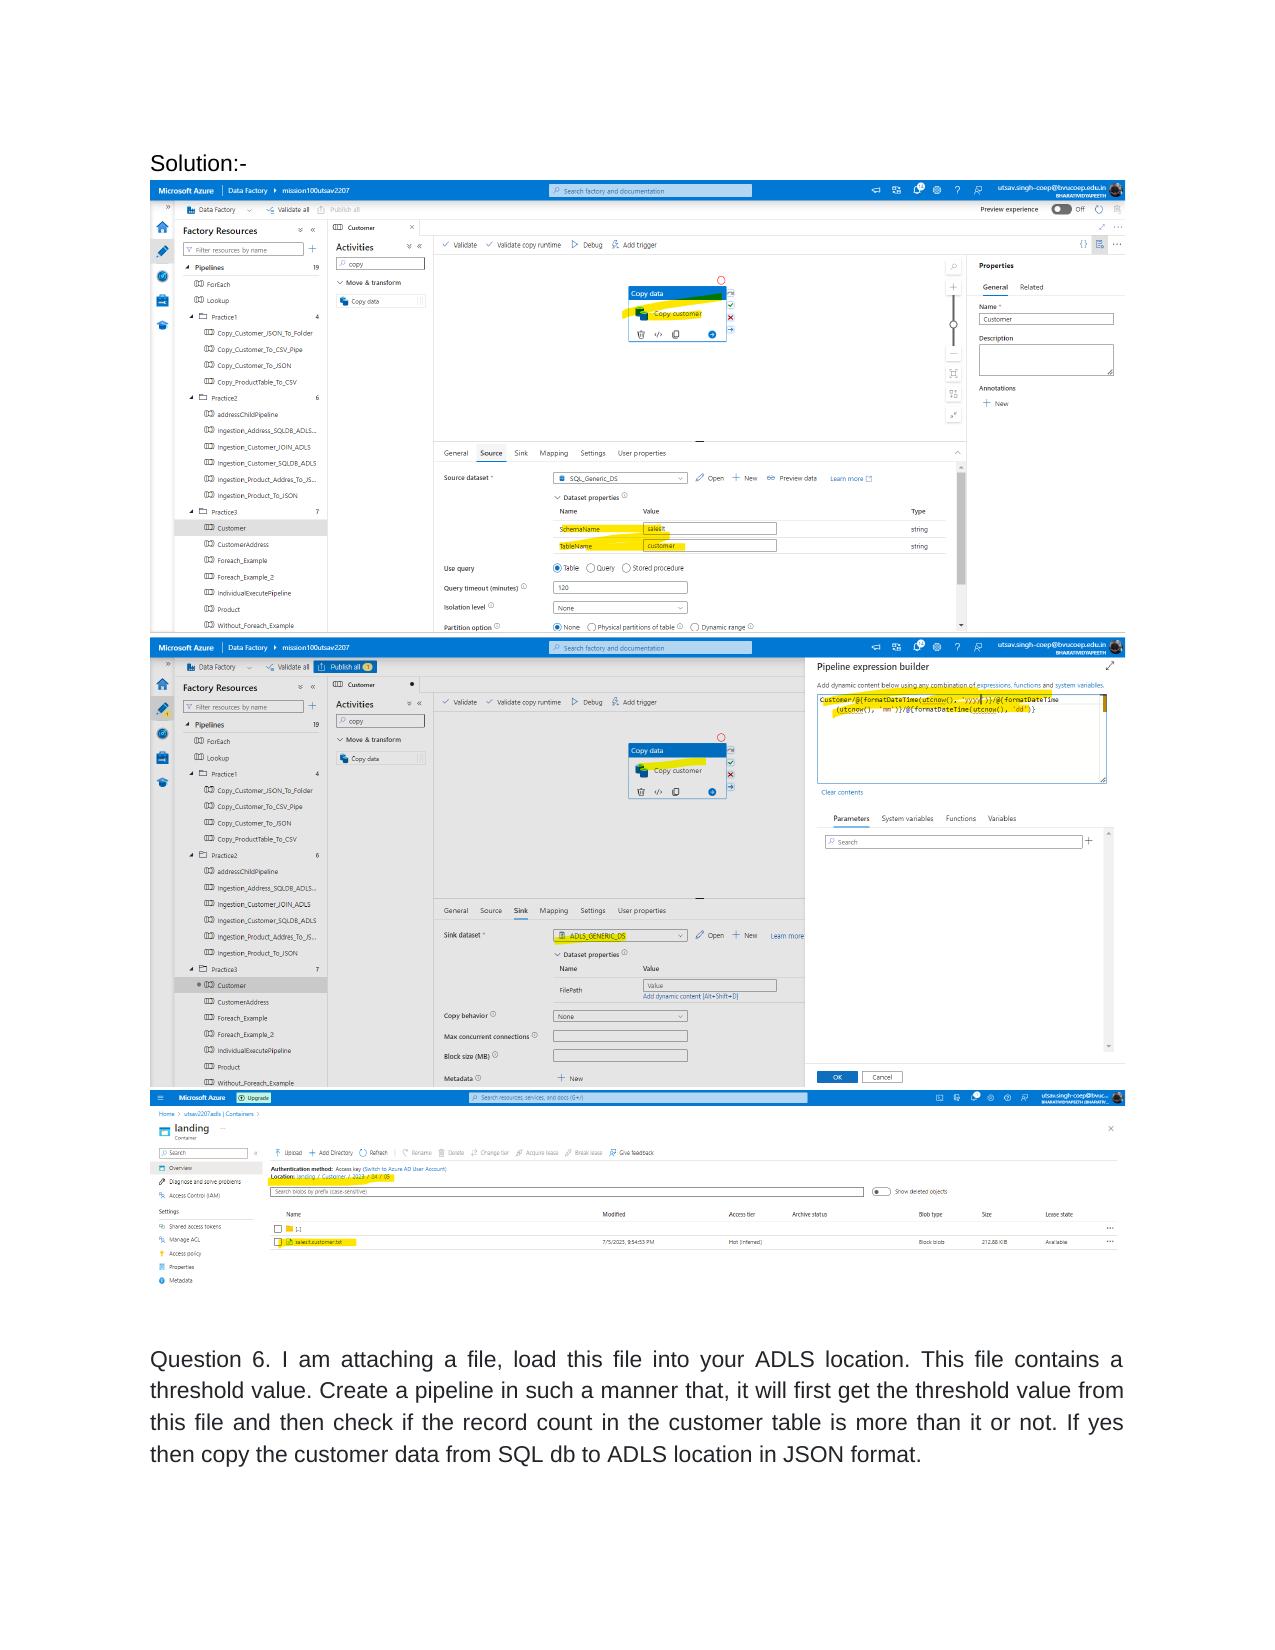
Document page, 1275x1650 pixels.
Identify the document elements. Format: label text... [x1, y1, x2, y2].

picture [150, 1090, 1125, 1342]
subtitle Question 6. I am attaching a file, load this file into your ADLS location. This file contains a threshold value. Create a pipeline in such a manner that, it will first get the threshold value from this file and then check if the record count in the customer table is more than it or not. If yes then copy the customer data from SQL db to ADLS location in JSON format. [150, 1346, 1125, 1467]
text Solution:- [150, 150, 1125, 180]
picture [150, 180, 1125, 633]
picture [150, 636, 1125, 1087]
